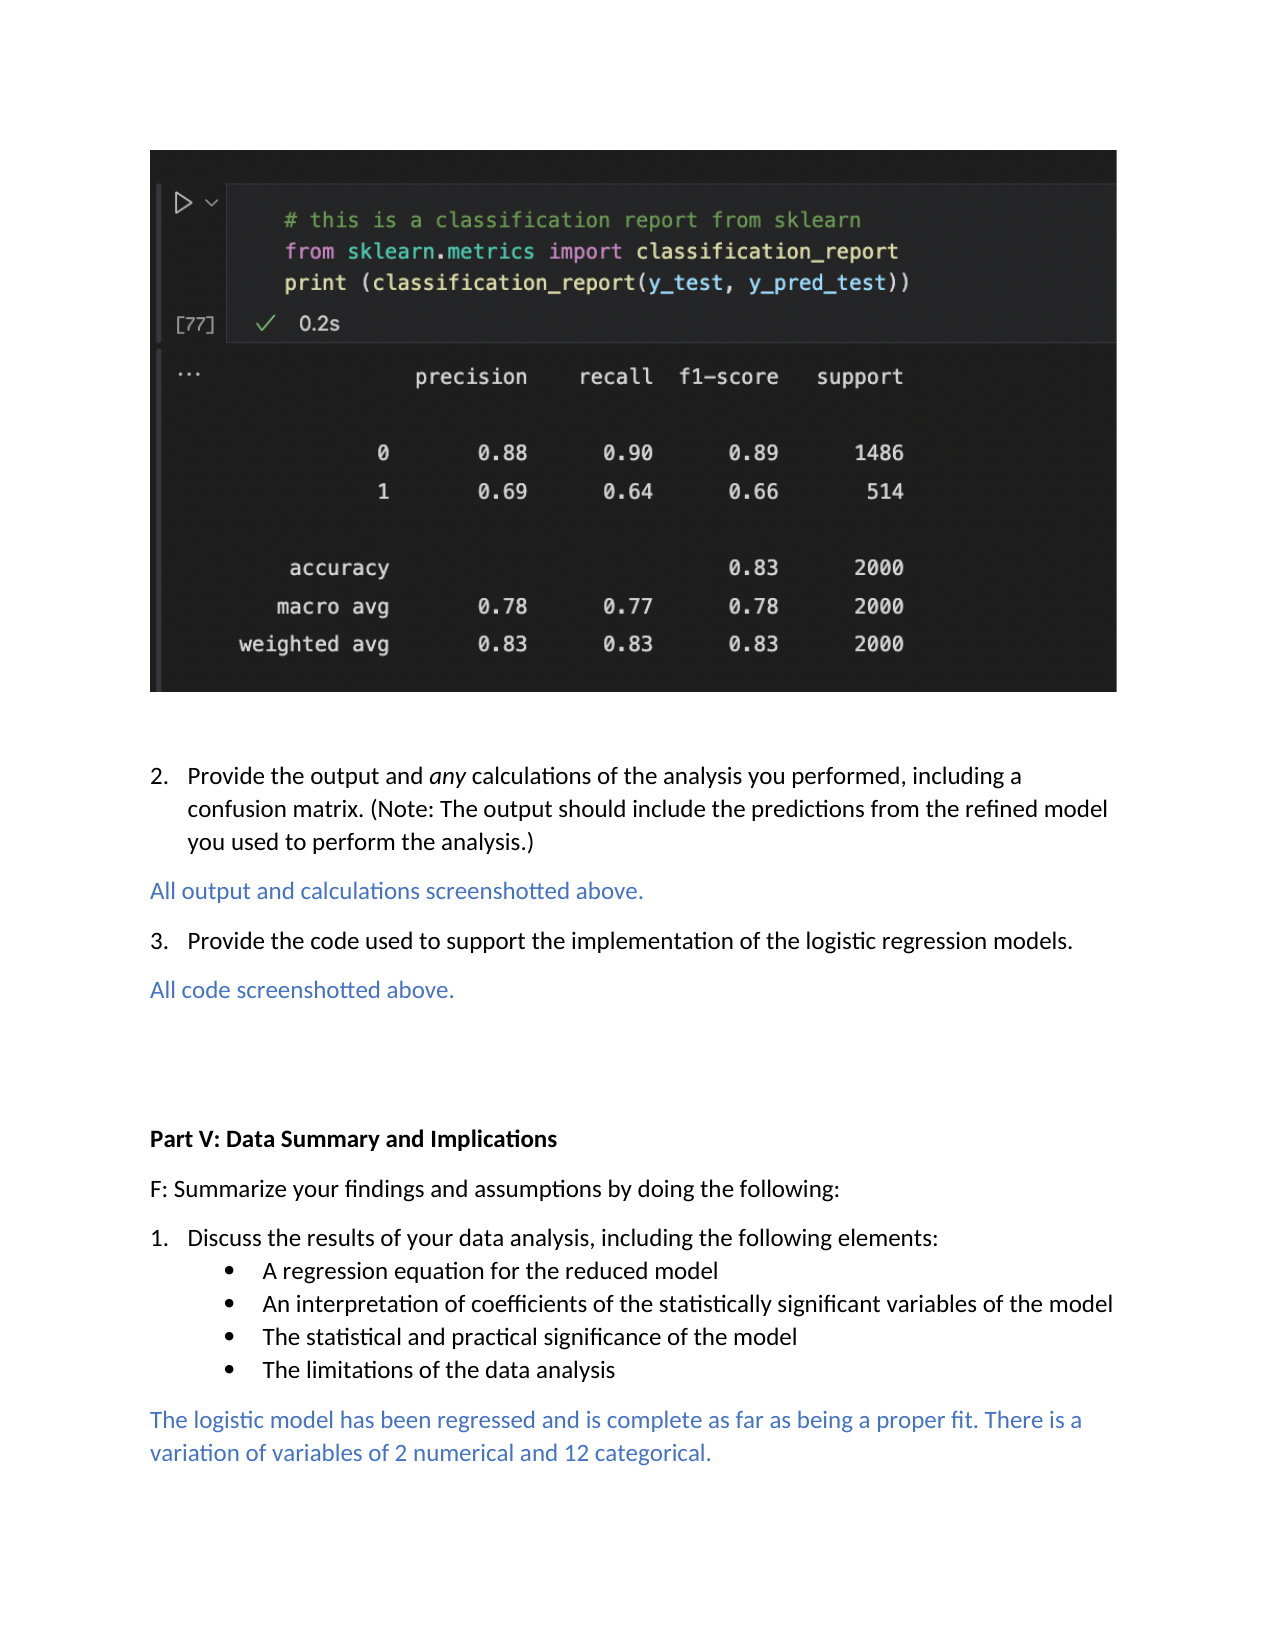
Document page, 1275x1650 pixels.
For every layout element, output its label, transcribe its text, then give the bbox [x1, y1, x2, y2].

list Provide the output and any calculations of the analysis you performed, including a confusion matrix. (Note: The output should include the predictions from the refined model you used to perform the analysis.) [150, 760, 1125, 856]
text F: Summarize your findings and assumptions by doing the following: [150, 1173, 1125, 1203]
list The statistical and practical significance of the model [225, 1321, 1125, 1352]
text All output and calculations screenshotted above. [150, 876, 1125, 906]
list Provide the code used to support the implementation of the logistic regression models. [150, 925, 1125, 956]
list Discuss the results of your data analysis, including the following elements: [150, 1223, 1125, 1253]
list A regression equation for the reduced model [225, 1256, 1125, 1286]
list An interpretation of coefficients of the statistically significant variables of the model [225, 1288, 1125, 1319]
picture [150, 150, 1117, 692]
text The logistic model has been regressed and is complete as far as being a proper fit. There is a variation of variables of 2 numerical and 12 categorical. [150, 1404, 1125, 1467]
text All code screenshotted above. [150, 975, 1125, 1005]
text Part V: Data Summary and Implications [150, 1123, 1125, 1154]
list The limitations of the data analysis [225, 1354, 1125, 1385]
